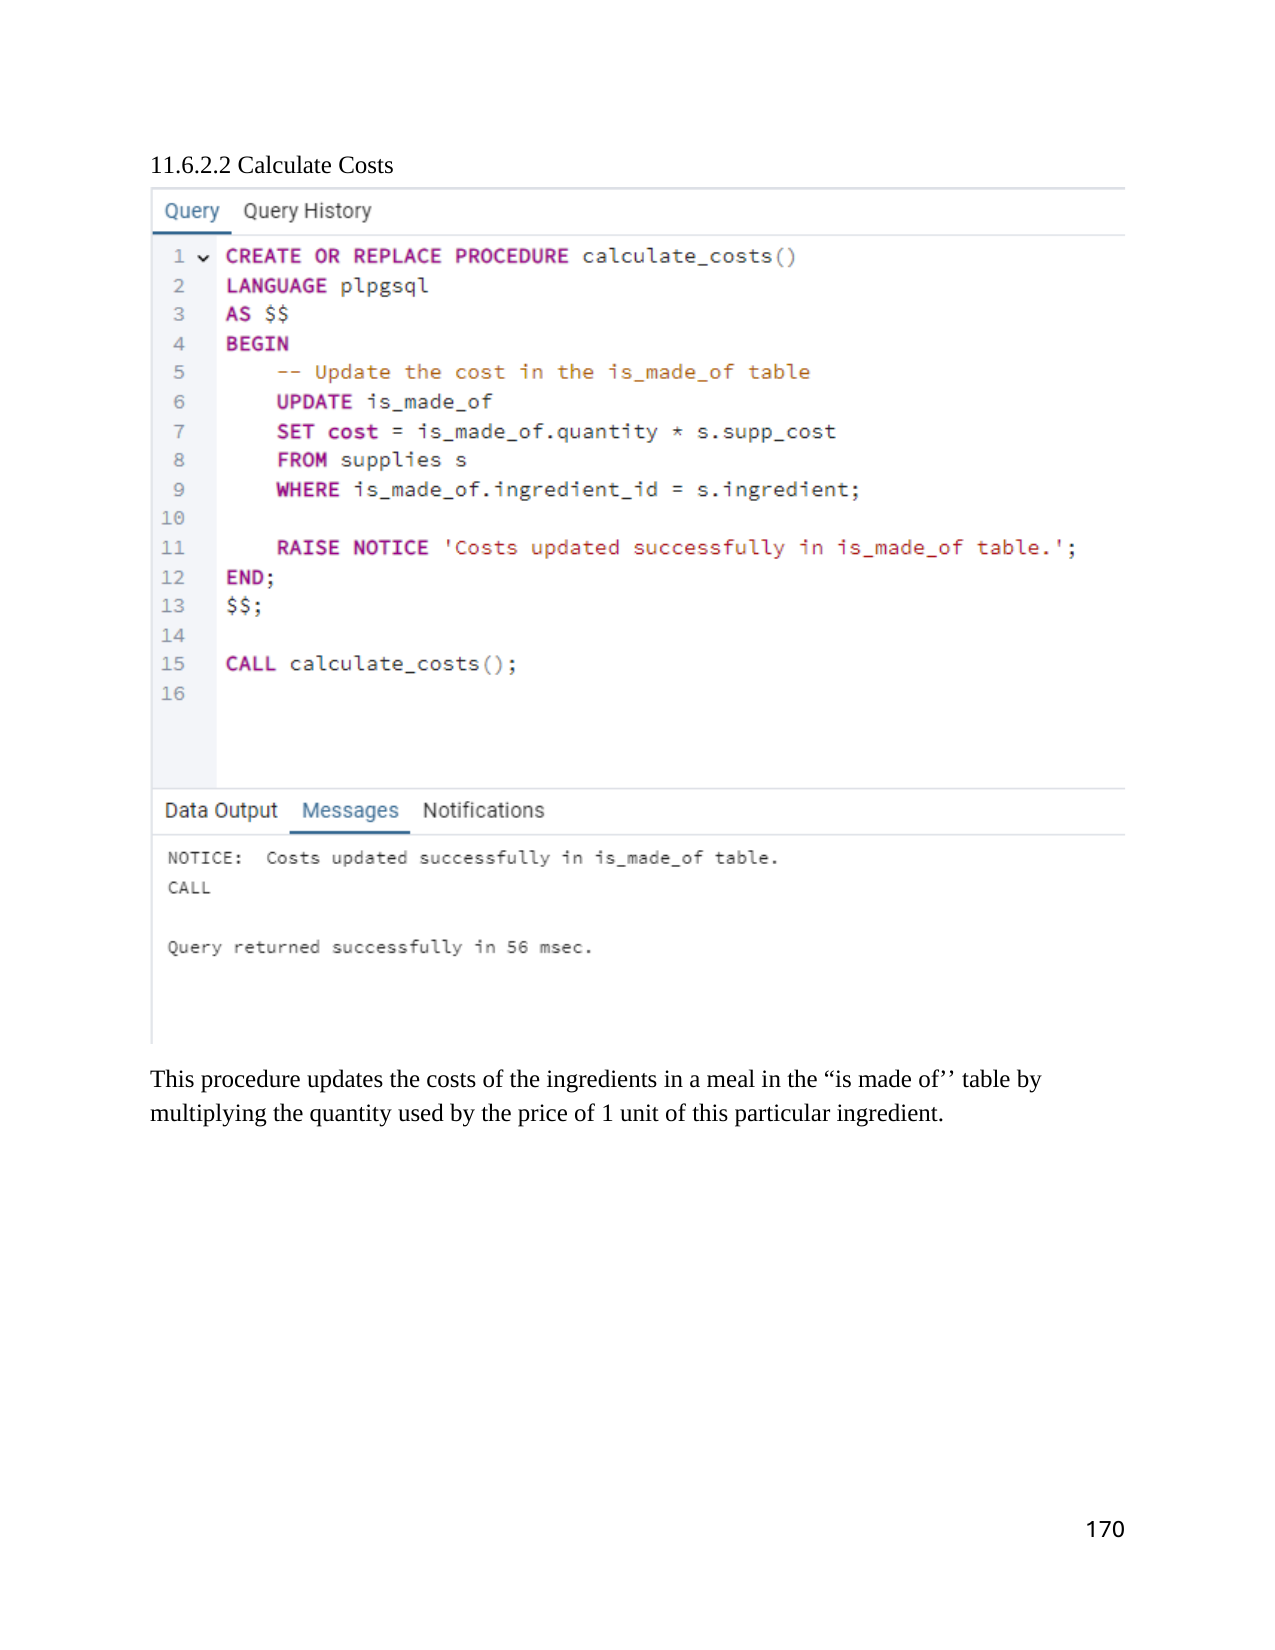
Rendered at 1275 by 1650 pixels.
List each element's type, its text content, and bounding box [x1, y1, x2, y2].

text This procedure updates the costs of the ingredients in a meal in the “is made of’’ table by multiplying the quantity used by the price of 1 unit of this particular ingredient. [150, 1064, 1125, 1126]
picture [150, 187, 1125, 1044]
subtitle 11.6.2.2 Calculate Costs [150, 150, 1125, 179]
